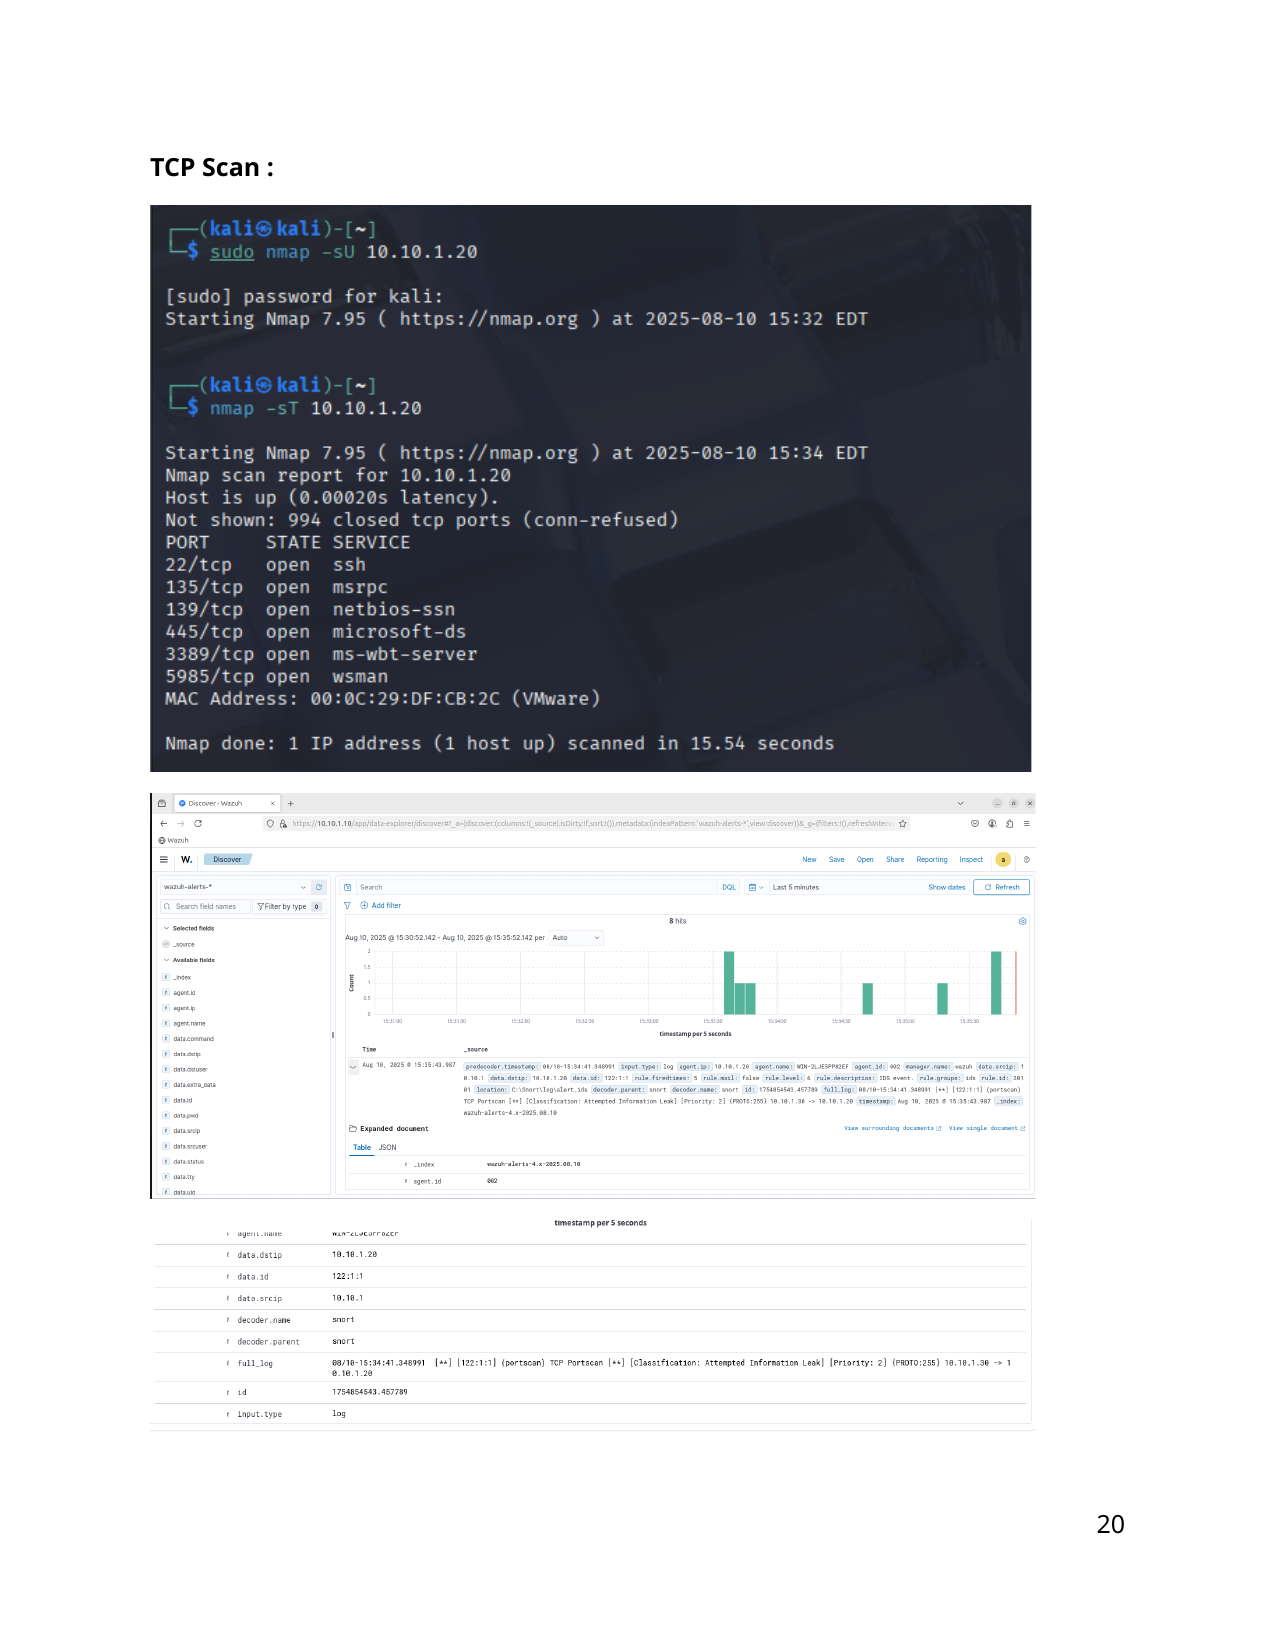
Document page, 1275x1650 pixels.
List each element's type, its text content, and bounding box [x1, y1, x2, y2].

picture [150, 793, 1036, 1199]
picture [150, 1220, 1036, 1432]
text TCP Scan : [150, 150, 1125, 184]
picture [150, 205, 1032, 772]
